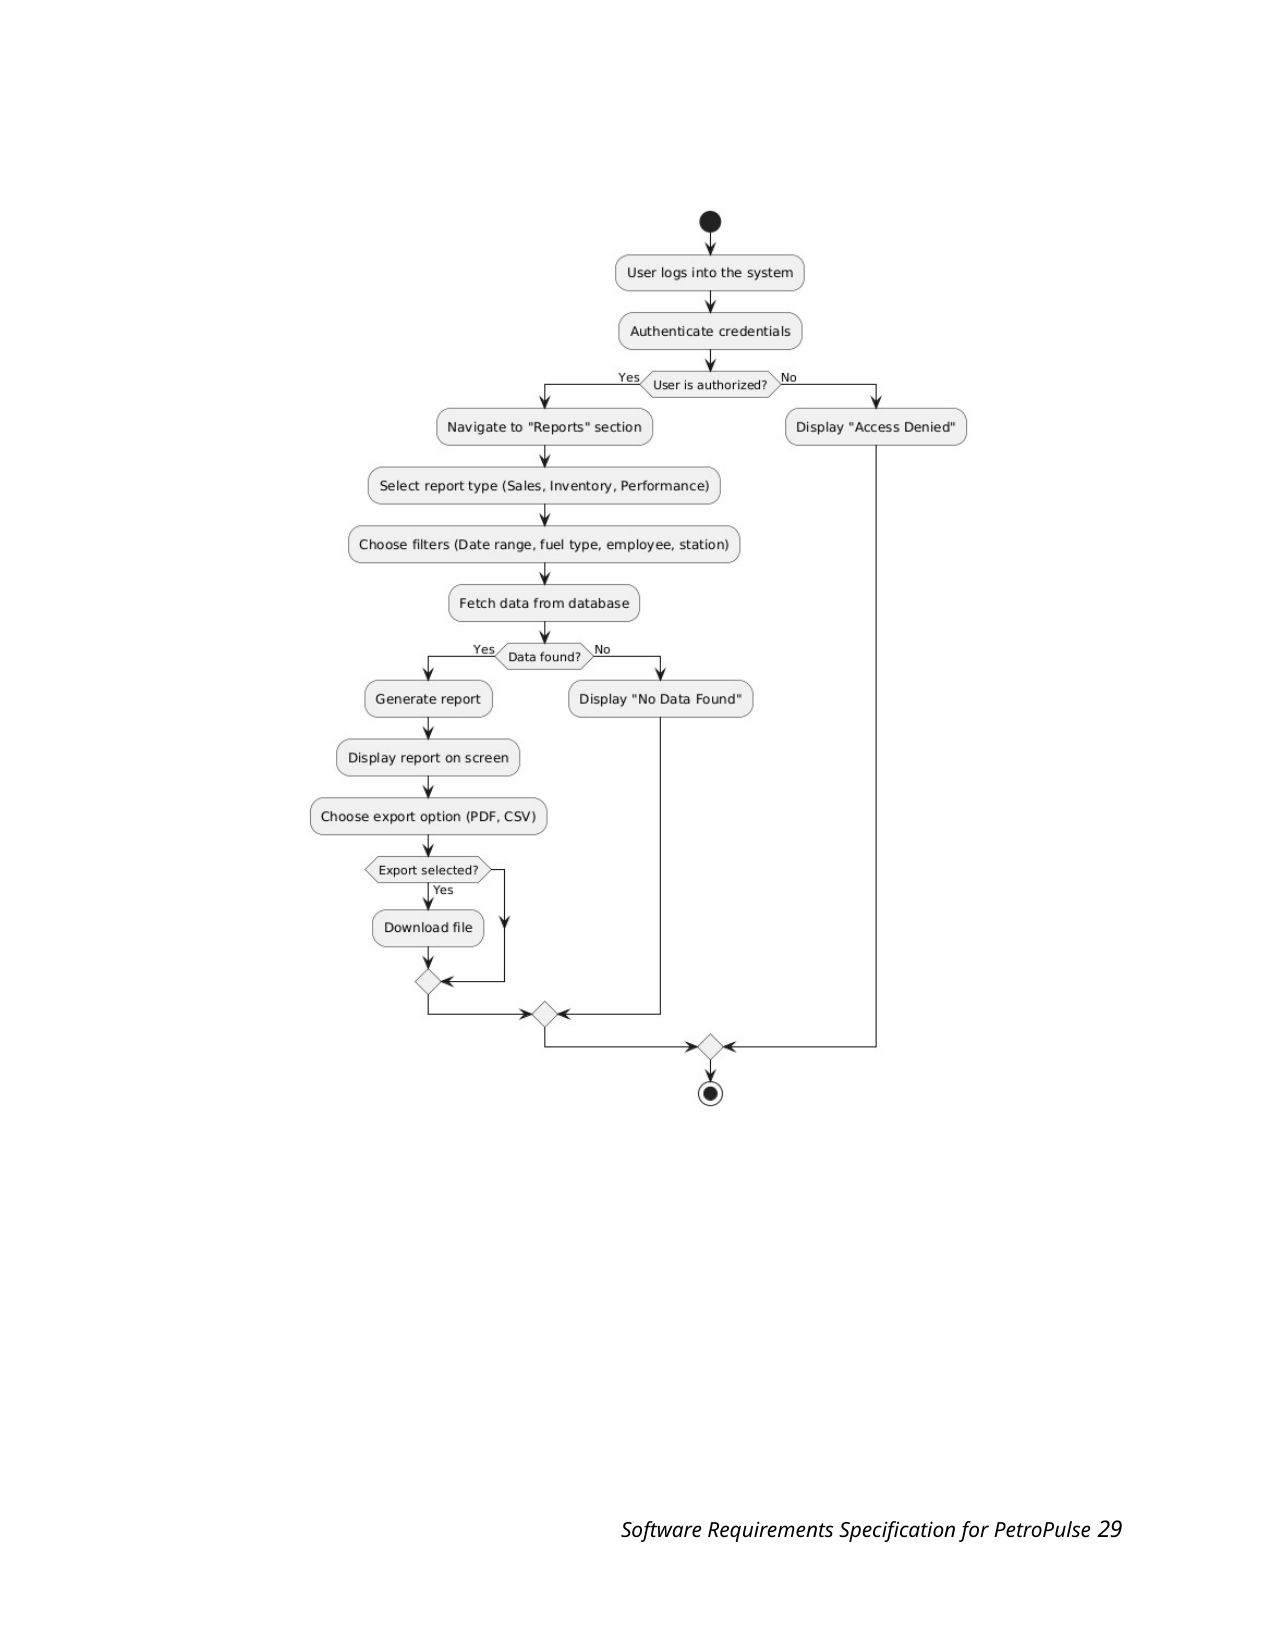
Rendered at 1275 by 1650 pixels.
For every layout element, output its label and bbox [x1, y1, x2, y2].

picture [298, 200, 977, 1116]
